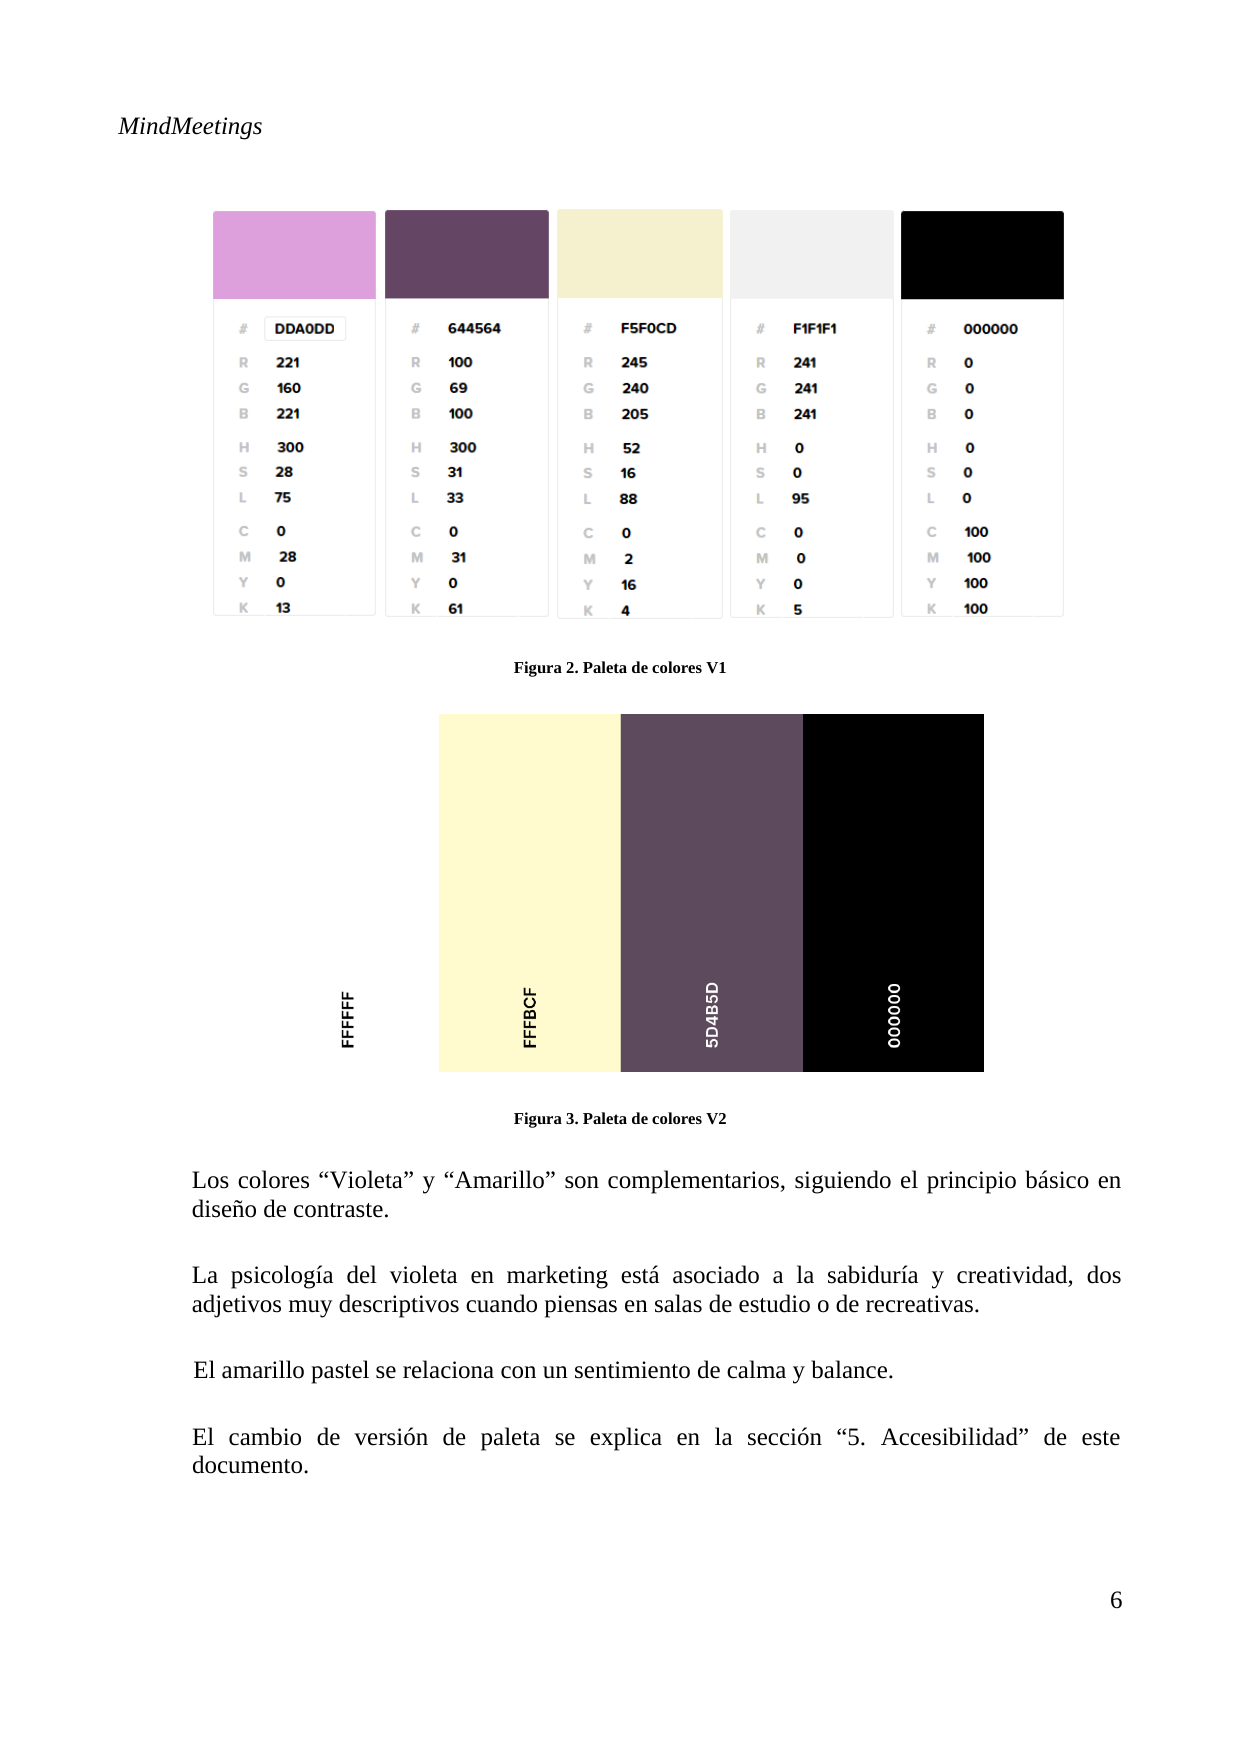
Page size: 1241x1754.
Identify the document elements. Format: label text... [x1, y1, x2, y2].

text Figura 2. Paleta de colores V1 [118, 658, 1122, 677]
picture [209, 206, 1068, 621]
text Figura 3. Paleta de colores V2 [118, 1109, 1122, 1128]
text El cambio de versión de paleta se explica en la sección “5. Accesibilidad” de este documento. [192, 1422, 1122, 1479]
text Los colores “Violeta” y “Amarillo” son complementarios, siguiendo el principio básico en diseño de contraste. [192, 1165, 1122, 1223]
text La psicología del violeta en marketing está asociado a la sabiduría y creatividad, dos adjetivos muy descriptivos cuando piensas en salas de estudio o de recreativas. [192, 1260, 1122, 1318]
picture [256, 714, 984, 1072]
text El amarillo pastel se relaciona con un sentimiento de calma y balance. [118, 1355, 1122, 1384]
